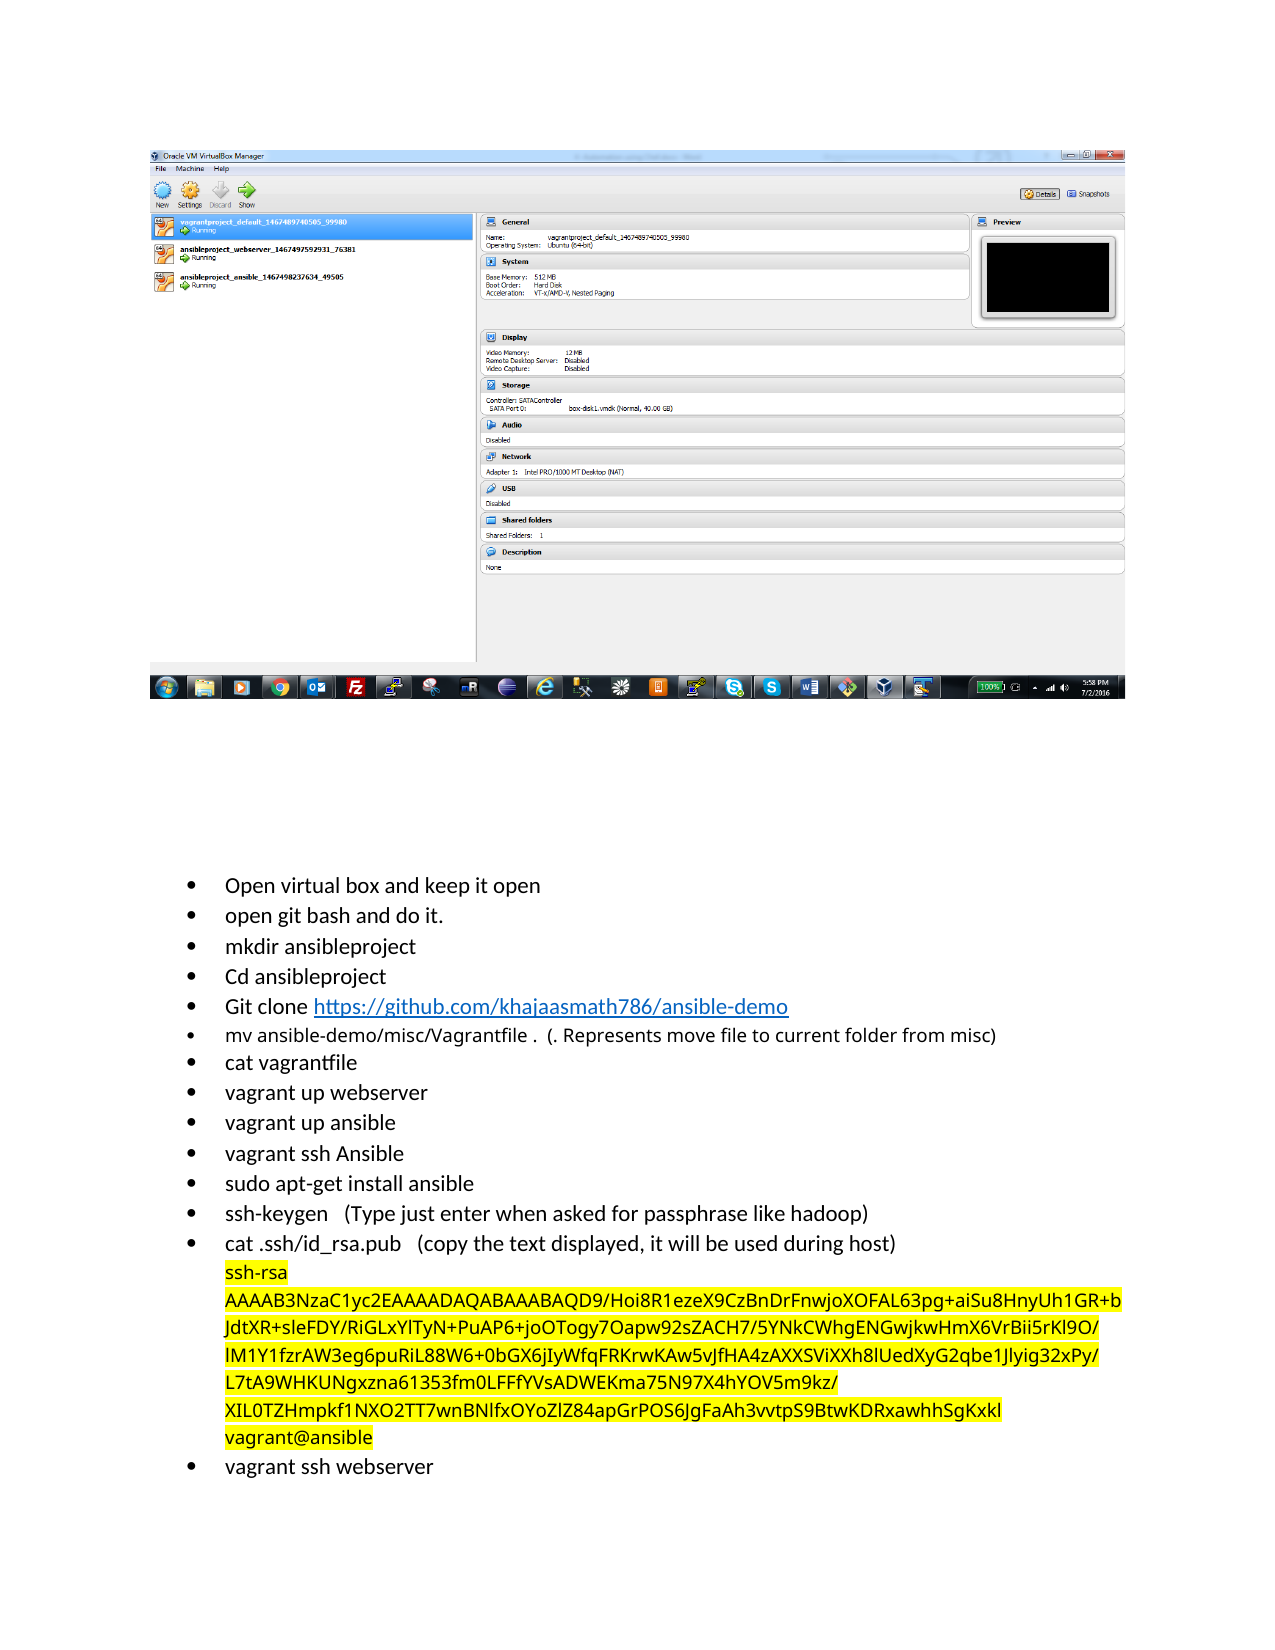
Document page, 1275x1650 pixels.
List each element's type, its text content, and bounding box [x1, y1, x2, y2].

list vagrant up webserver [187, 1078, 1125, 1106]
list cat .ssh/id_rsa.pub (copy the text displayed, it will be used during host) [187, 1229, 1125, 1257]
list vagrant ssh Ansible [187, 1139, 1125, 1167]
list vagrant up ansible [187, 1108, 1125, 1136]
list open git bash and do it. [187, 902, 1125, 930]
list ssh-rsa AAAAB3NzaC1yc2EAAAADAQABAAABAQD9/Hoi8R1ezeX9CzBnDrFnwjoXOFAL63pg+aiSu8HnyUh1GR+bJdtXR+sleFDY/RiGLxYlTyN+PuAP6+joOTogy7Oapw92sZACH7/5YNkCWhgENGwjkwHmX6VrBii5rKl9O/lM1Y1fzrAW3eg6puRiL88W6+0bGX6jIyWfqFRKrwKAw5vJfHA4zAXXSViXXh8lUedXyG2qbe1Jlyig32xPy/L7tA9WHKUNgxzna61353fm0LFFfYVsADWEKma75N97X4hYOV5m9kz/XIL0TZHmpkf1NXO2TT7wnBNlfxOYoZlZ84apGrPOS6JgFaAh3vvtpS9BtwKDRxawhhSgKxkl vagrant@ansible [225, 1259, 1125, 1450]
list mkdir ansibleproject [187, 932, 1125, 960]
list Git clone https://github.com/khajaasmath786/ansible-demo [187, 992, 1125, 1020]
list Cd ansibleproject [187, 962, 1125, 990]
list ssh-keygen (Type just enter when asked for passphrase like hadoop) [187, 1199, 1125, 1227]
picture [150, 150, 1125, 699]
list cat vagrantfile [187, 1048, 1125, 1076]
list sudo apt-get install ansible [187, 1169, 1125, 1197]
list mv ansible-demo/misc/Vagrantfile . (. Represents move file to current folder from misc) [187, 1022, 1125, 1048]
list vagrant ssh webserver [187, 1452, 1125, 1480]
list Open virtual box and keep it open [187, 871, 1125, 899]
